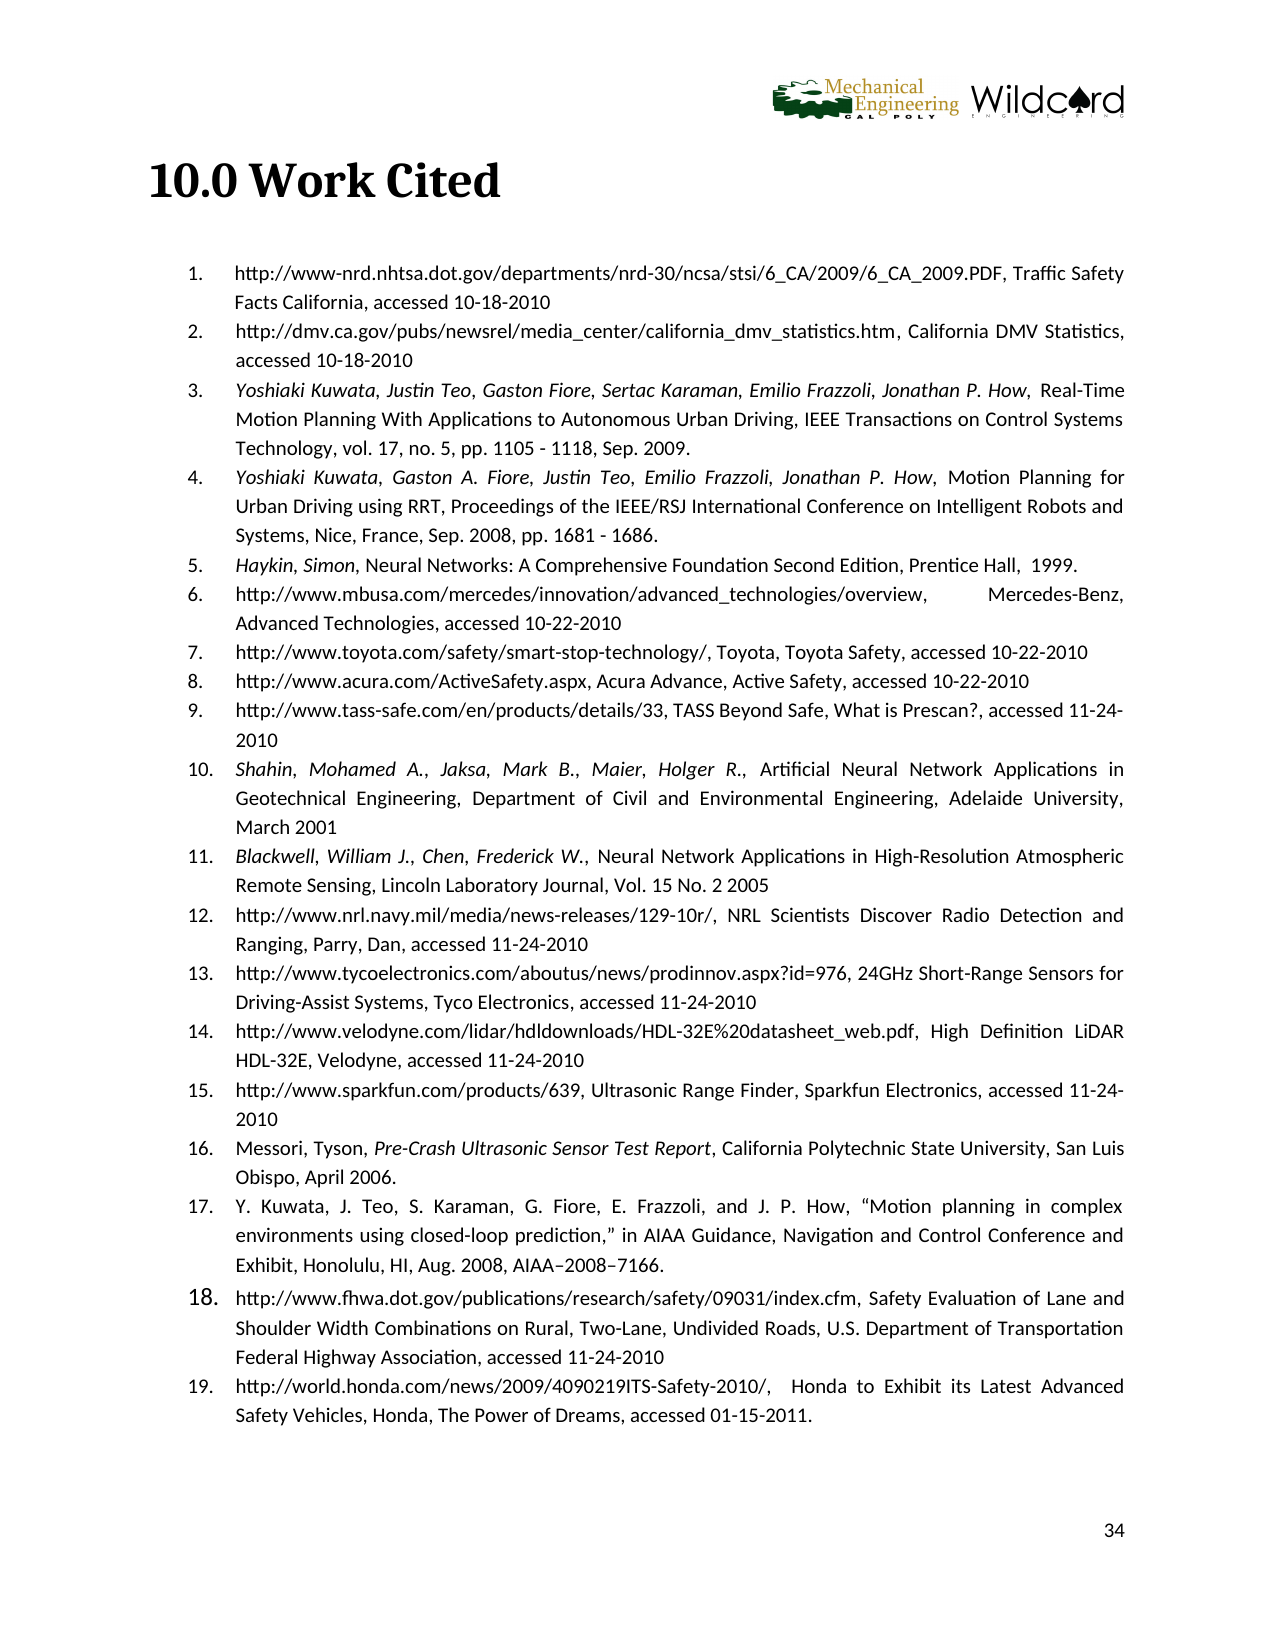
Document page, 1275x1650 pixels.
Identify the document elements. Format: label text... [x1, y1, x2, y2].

list Haykin, Simon, Neural Networks: A Comprehensive Foundation Second Edition, Prentice Hall, 1999. [187, 552, 1125, 577]
list Yoshiaki Kuwata, Gaston A. Fiore, Justin Teo, Emilio Frazzoli, Jonathan P. How, Motion Planning for Urban Driving using RRT, Proceedings of the IEEE/RSJ International Conference on Intelligent Robots and Systems, Nice, France, Sep. 2008, pp. 1681 - 1686. [187, 464, 1125, 548]
list http://www.tycoelectronics.com/aboutus/news/prodinnov.aspx?id=976, 24GHz Short-Range Sensors for Driving-Assist Systems, Tyco Electronics, accessed 11-24-2010 [187, 960, 1125, 1015]
list Yoshiaki Kuwata, Justin Teo, Gaston Fiore, Sertac Karaman, Emilio Frazzoli, Jonathan P. How, Real-Time Motion Planning With Applications to Autonomous Urban Driving, IEEE Transactions on Control Systems Technology, vol. 17, no. 5, pp. 1105 - 1118, Sep. 2009. [187, 377, 1125, 461]
list http://www.fhwa.dot.gov/publications/research/safety/09031/index.cfm, Safety Evaluation of Lane and Shoulder Width Combinations on Rural, Two-Lane, Undivided Roads, U.S. Department of Transportation Federal Highway Association, accessed 11-24-2010 [187, 1281, 1125, 1370]
picture [968, 82, 1125, 120]
list http://dmv.ca.gov/pubs/newsrel/media_center/california_dmv_statistics.htm, California DMV Statistics, accessed 10-18-2010 [187, 318, 1125, 373]
list http://www.mbusa.com/mercedes/innovation/advanced_technologies/overview, Mercedes-Benz, Advanced Technologies, accessed 10-22-2010 [187, 581, 1125, 636]
subtitle 10.0 Work Cited [150, 152, 1125, 210]
list http://www.nrl.navy.mil/media/news-releases/129-10r/, NRL Scientists Discover Radio Detection and Ranging, Parry, Dan, accessed 11-24-2010 [187, 902, 1125, 956]
list http://www.sparkfun.com/products/639, Ultrasonic Range Finder, Sparkfun Electronics, accessed 11-24-2010 [187, 1077, 1125, 1131]
picture [772, 75, 959, 120]
list http://www-nrd.nhtsa.dot.gov/departments/nrd-30/ncsa/stsi/6_CA/2009/6_CA_2009.PDF, Traffic Safety Facts California, accessed 10-18-2010 [187, 260, 1125, 315]
list http://www.tass-safe.com/en/products/details/33, TASS Beyond Safe, What is Prescan?, accessed 11-24-2010 [187, 698, 1125, 752]
list Y. Kuwata, J. Teo, S. Karaman, G. Fiore, E. Frazzoli, and J. P. How, “Motion planning in complex environments using closed-loop prediction,” in AIAA Guidance, Navigation and Control Conference and Exhibit, Honolulu, HI, Aug. 2008, AIAA–2008–7166. [187, 1193, 1125, 1277]
list Shahin, Mohamed A., Jaksa, Mark B., Maier, Holger R., Artificial Neural Network Applications in Geotechnical Engineering, Department of Civil and Environmental Engineering, Adelaide University, March 2001 [187, 756, 1125, 840]
list http://www.toyota.com/safety/smart-stop-technology/, Toyota, Toyota Safety, accessed 10-22-2010 [187, 639, 1125, 665]
list http://world.honda.com/news/2009/4090219ITS-Safety-2010/, Honda to Exhibit its Latest Advanced Safety Vehicles, Honda, The Power of Dreams, accessed 01-15-2011. [187, 1373, 1125, 1428]
list Blackwell, William J., Chen, Frederick W., Neural Network Applications in High-Resolution Atmospheric Remote Sensing, Lincoln Laboratory Journal, Vol. 15 No. 2 2005 [187, 843, 1125, 898]
list Messori, Tyson, Pre-Crash Ultrasonic Sensor Test Report, California Polytechnic State University, San Luis Obispo, April 2006. [187, 1135, 1125, 1190]
list http://www.acura.com/ActiveSafety.aspx, Acura Advance, Active Safety, accessed 10-22-2010 [187, 668, 1125, 694]
list http://www.velodyne.com/lidar/hdldownloads/HDL-32E%20datasheet_web.pdf, High Definition LiDAR HDL-32E, Velodyne, accessed 11-24-2010 [187, 1018, 1125, 1073]
